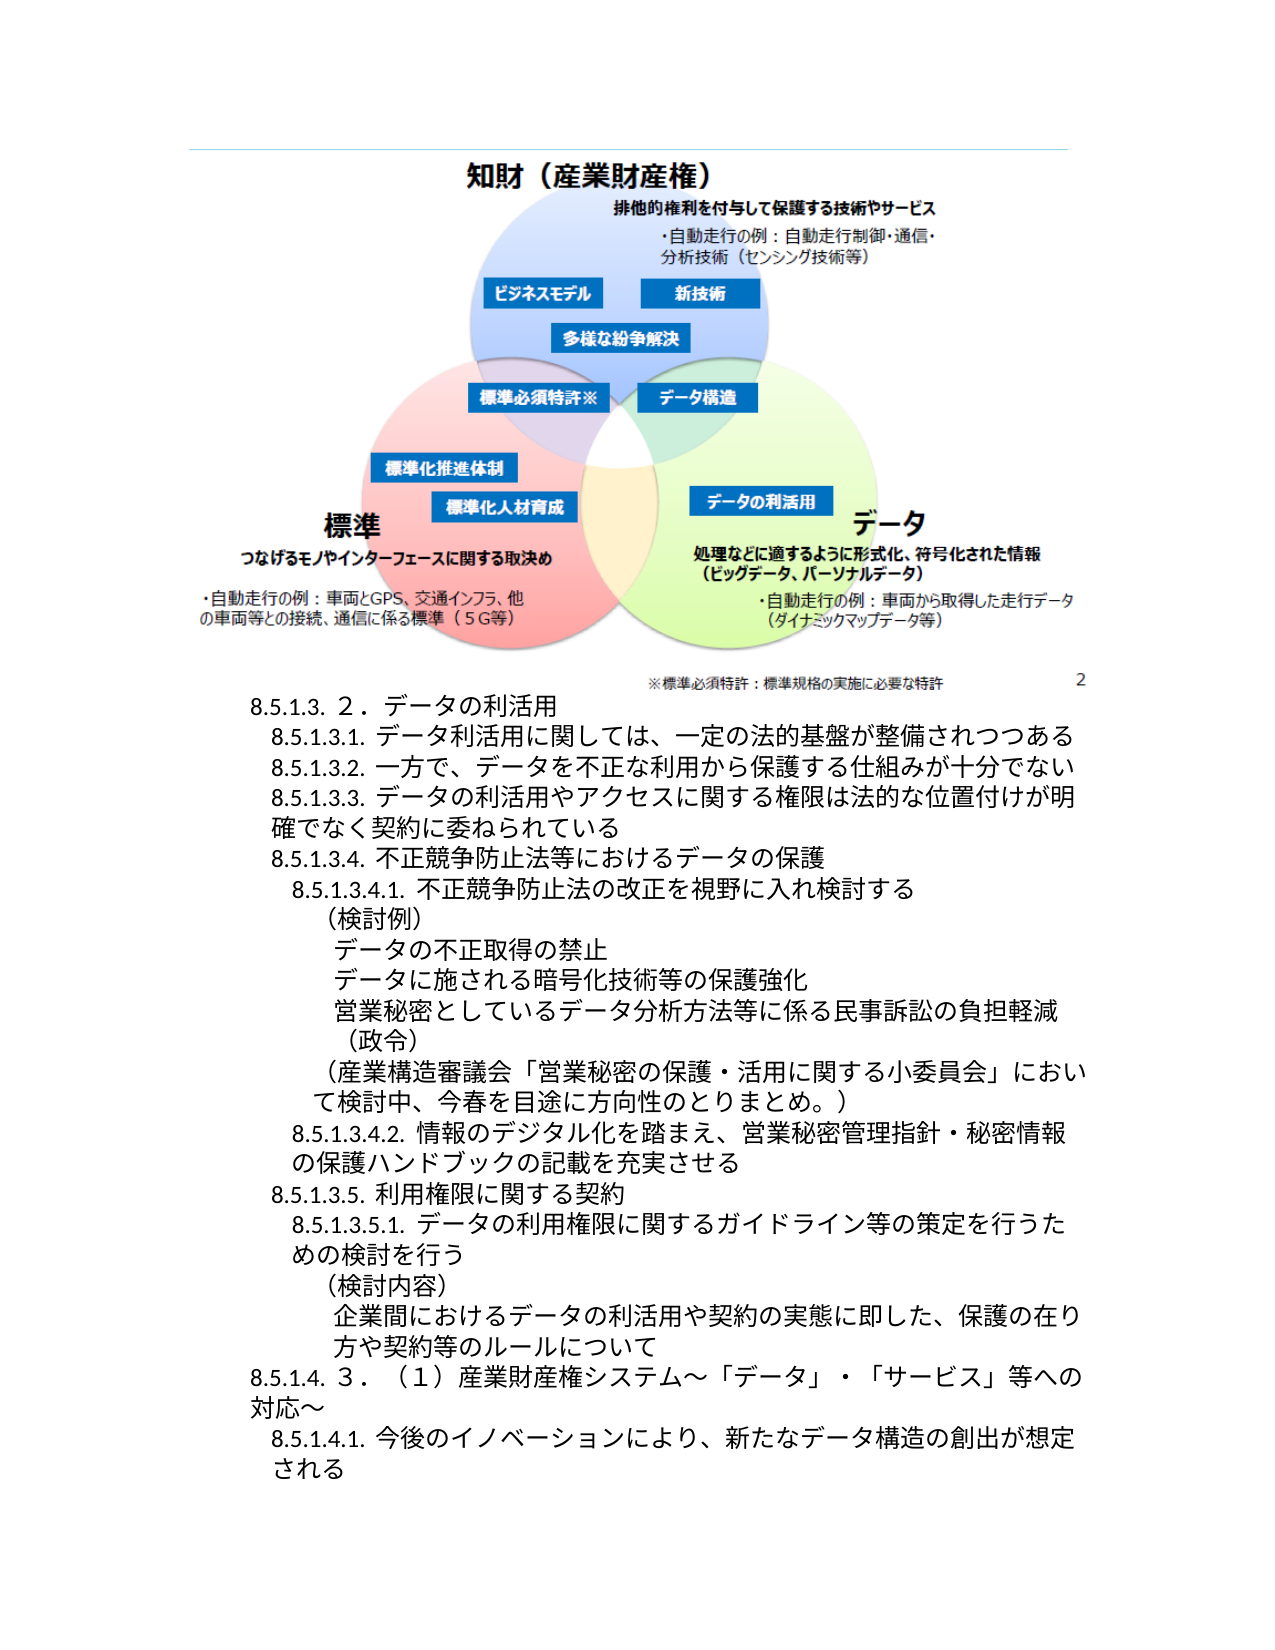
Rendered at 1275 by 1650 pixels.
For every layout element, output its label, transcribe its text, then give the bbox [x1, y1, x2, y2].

subtitle 情報のデジタル化を踏まえ、営業秘密管理指針・秘密情報の保護ハンドブックの記載を充実させる [292, 1118, 1087, 1179]
subtitle 営業秘密としているデータ分析方法等に係る民事訴訟の負担軽減（政令） [333, 996, 1087, 1057]
subtitle データ利活用に関しては、一定の法的基盤が整備されつつある [271, 721, 1087, 752]
picture [187, 149, 1088, 691]
subtitle データの利用権限に関するガイドライン等の策定を行うための検討を行う [292, 1209, 1087, 1271]
subtitle 企業間におけるデータの利活用や契約の実態に即した、保護の在り方や契約等のルールについて [333, 1301, 1087, 1362]
subtitle 不正競争防止法の改正を視野に入れ検討する [292, 874, 1087, 904]
subtitle 今後のイノベーションにより、新たなデータ構造の創出が想定される [271, 1423, 1087, 1484]
subtitle データに施される暗号化技術等の保護強化 [333, 965, 1087, 996]
subtitle ２．データの利活用 [250, 691, 1087, 721]
subtitle （産業構造審議会「営業秘密の保護・活用に関する小委員会」において検討中、今春を目途に方向性のとりまとめ。） [312, 1057, 1087, 1118]
subtitle ３．（１）産業財産権システム～「データ」・「サービス」等への対応～ [250, 1362, 1087, 1423]
subtitle データの不正取得の禁止 [333, 935, 1087, 965]
subtitle 一方で、データを不正な利用から保護する仕組みが十分でない [271, 752, 1087, 782]
subtitle （検討例） [312, 904, 1087, 935]
subtitle 利用権限に関する契約 [271, 1179, 1087, 1209]
subtitle 不正競争防止法等におけるデータの保護 [271, 843, 1087, 874]
subtitle （検討内容） [312, 1271, 1087, 1301]
subtitle データの利活用やアクセスに関する権限は法的な位置付けが明確でなく契約に委ねられている [271, 782, 1087, 843]
